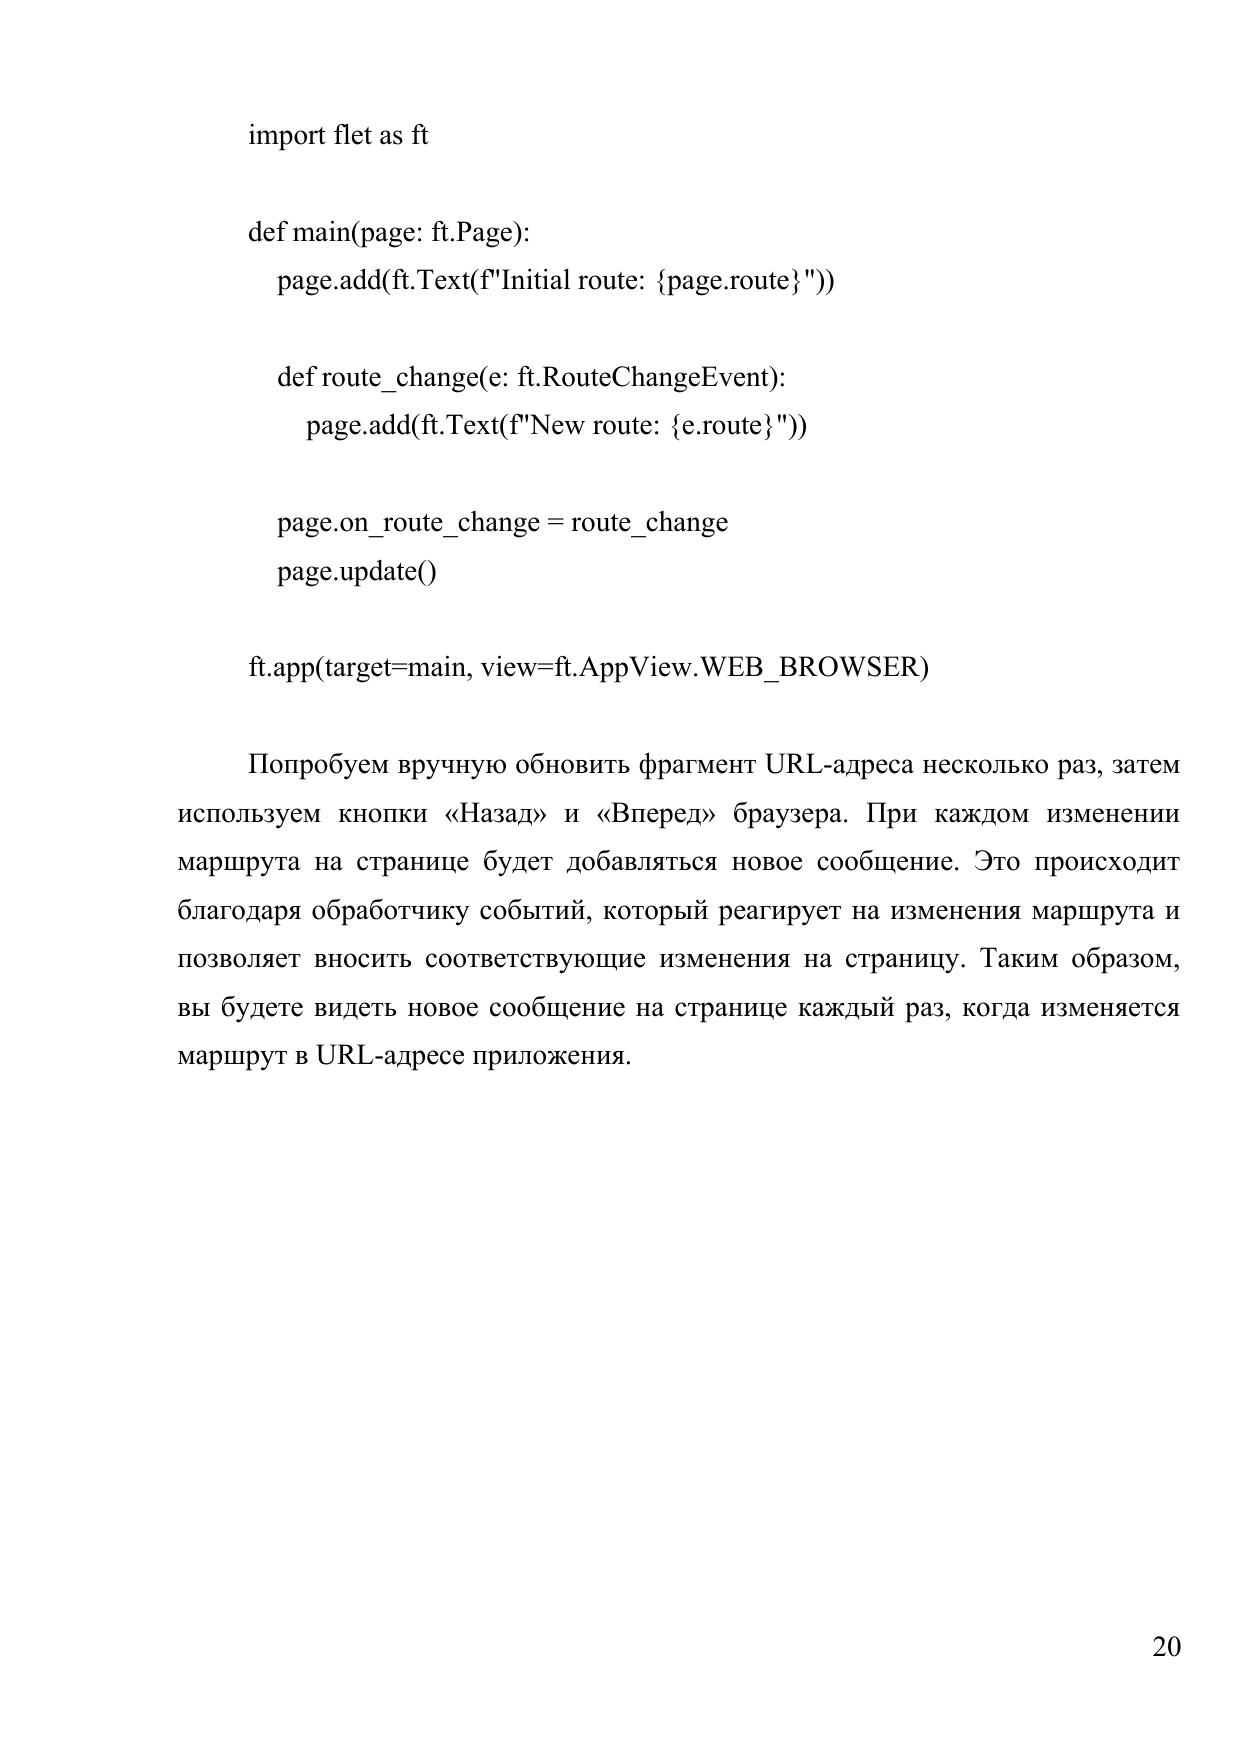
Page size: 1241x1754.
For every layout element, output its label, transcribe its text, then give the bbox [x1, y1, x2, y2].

text import flet as ft [177, 118, 1181, 150]
text page.add(ft.Text(f"New route: {e.route}")) [177, 409, 1181, 441]
text ft.app(target=main, view=ft.AppView.WEB_BROWSER) [177, 651, 1181, 683]
text page.add(ft.Text(f"Initial route: {page.route}")) [177, 263, 1181, 296]
text Попробуем вручную обновить фрагмент URL-адреса несколько раз, затем используем кнопки «Назад» и «Вперед» браузера. При каждом изменении маршрута на странице будет добавляться новое сообщение. Это происходит благодаря обработчику событий, который реагирует на изменения маршрута и позволяет вносить соответствующие изменения на страницу. Таким образом, вы будете видеть новое сообщение на странице каждый раз, когда изменяется маршрут в URL-адресе приложения. [177, 748, 1181, 1071]
text page.update() [177, 554, 1181, 586]
text page.on_route_change = route_change [177, 506, 1181, 538]
text def main(page: ft.Page): [177, 215, 1181, 247]
text def route_change(e: ft.RouteChangeEvent): [177, 360, 1181, 392]
